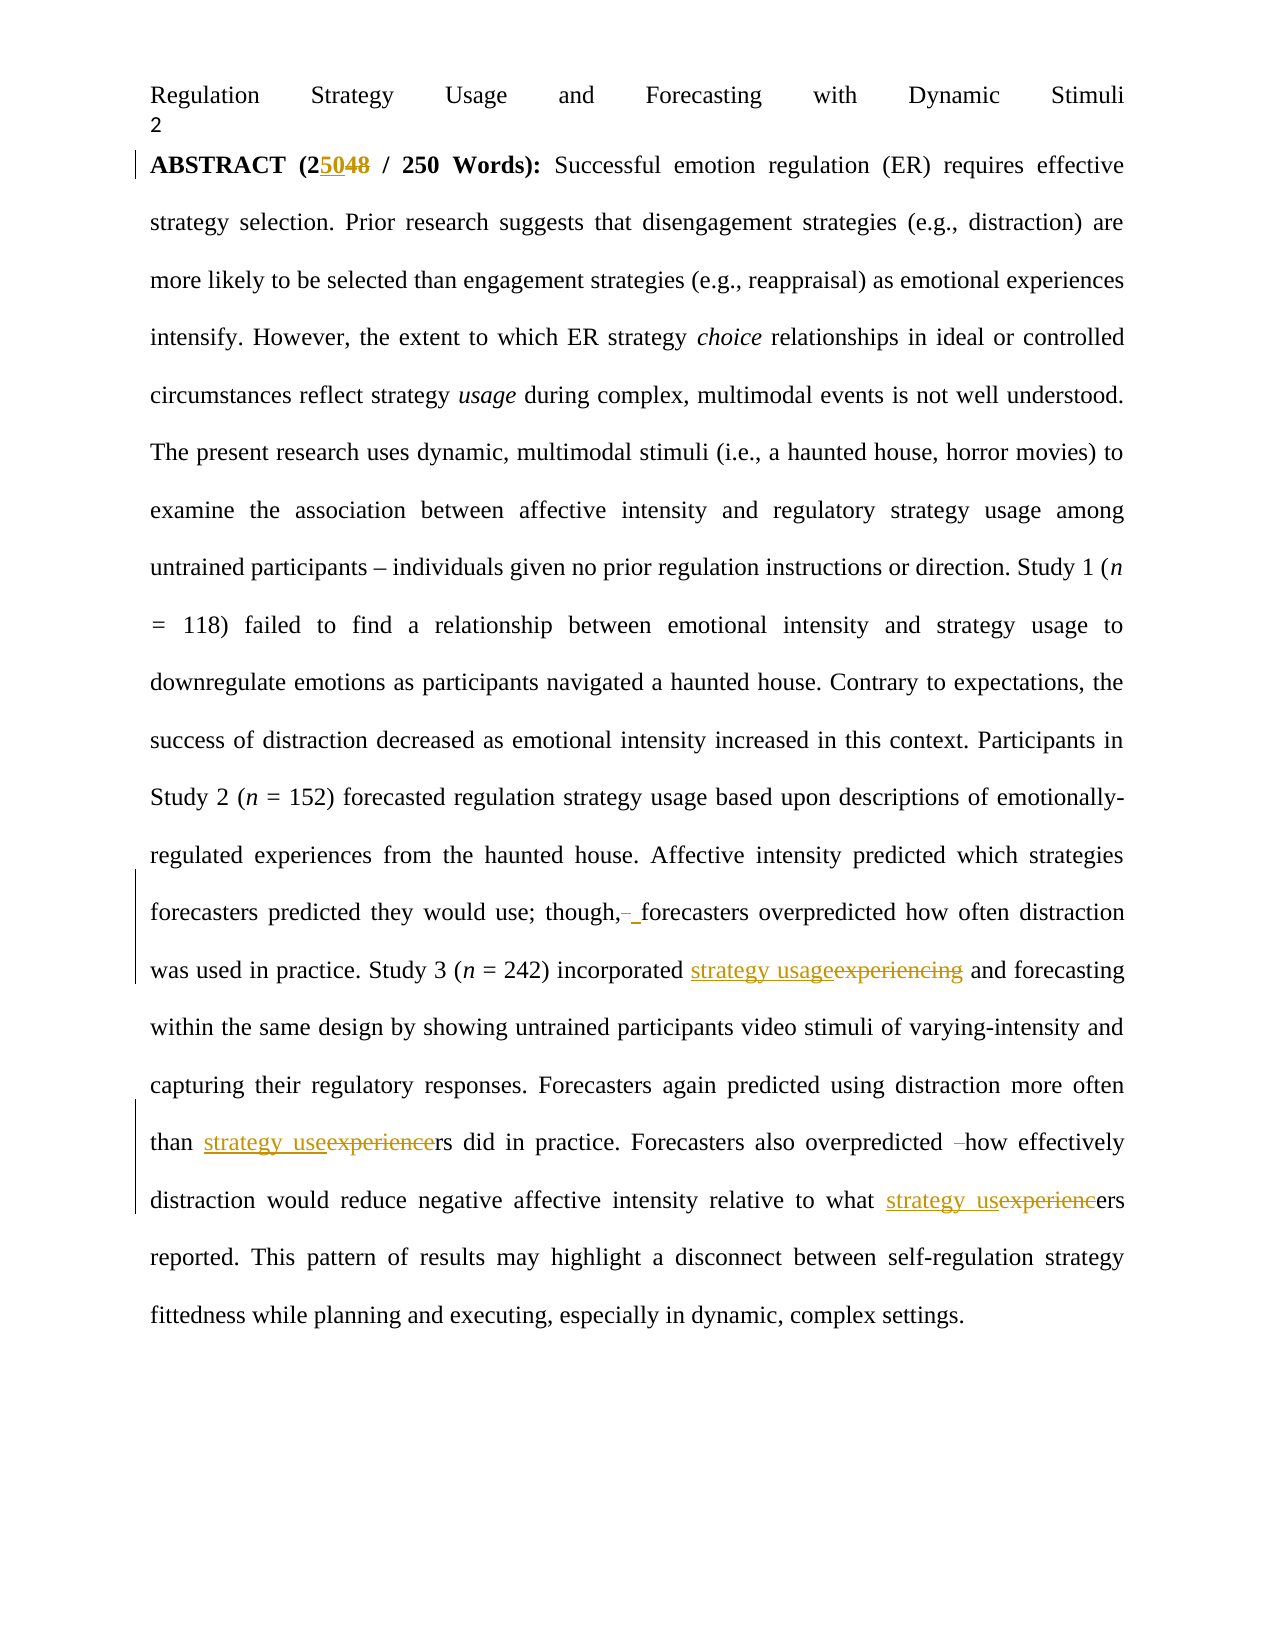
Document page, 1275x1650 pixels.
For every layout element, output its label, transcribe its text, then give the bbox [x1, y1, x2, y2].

text ABSTRACT (2 / 250 Words): Successful emotion regulation (ER) requires effective strategy selection. Prior research suggests that disengagement strategies (e.g., distraction) are more likely to be selected than engagement strategies (e.g., reappraisal) as emotional experiences intensify. However, the extent to which ER strategy choice relationships in ideal or controlled circumstances reflect strategy usage during complex, multimodal events is not well understood. The present research uses dynamic, multimodal stimuli (i.e., a haunted house, horror movies) to examine the association between affective intensity and regulatory strategy usage among untrained participants – individuals given no prior regulation instructions or direction. Study 1 (n = 118) failed to find a relationship between emotional intensity and strategy usage to downregulate emotions as participants navigated a haunted house. Contrary to expectations, the success of distraction decreased as emotional intensity increased in this context. Participants in Study 2 (n = 152) forecasted regulation strategy usage based upon descriptions of emotionally-regulated experiences from the haunted house. Affective intensity predicted which strategies forecasters predicted they would use; though,forecasters overpredicted how often distraction was used in practice. Study 3 (n = 242) incorporated and forecasting within the same design by showing untrained participants video stimuli of varying-intensity and capturing their regulatory responses. Forecasters again predicted using distraction more often than rs did in practice. Forecasters also overpredicted how effectively distraction would reduce negative affective intensity relative to what ers reported. This pattern of results may highlight a disconnect between self-regulation strategy fittedness while planning and executing, especially in dynamic, complex settings. [150, 150, 1125, 1329]
